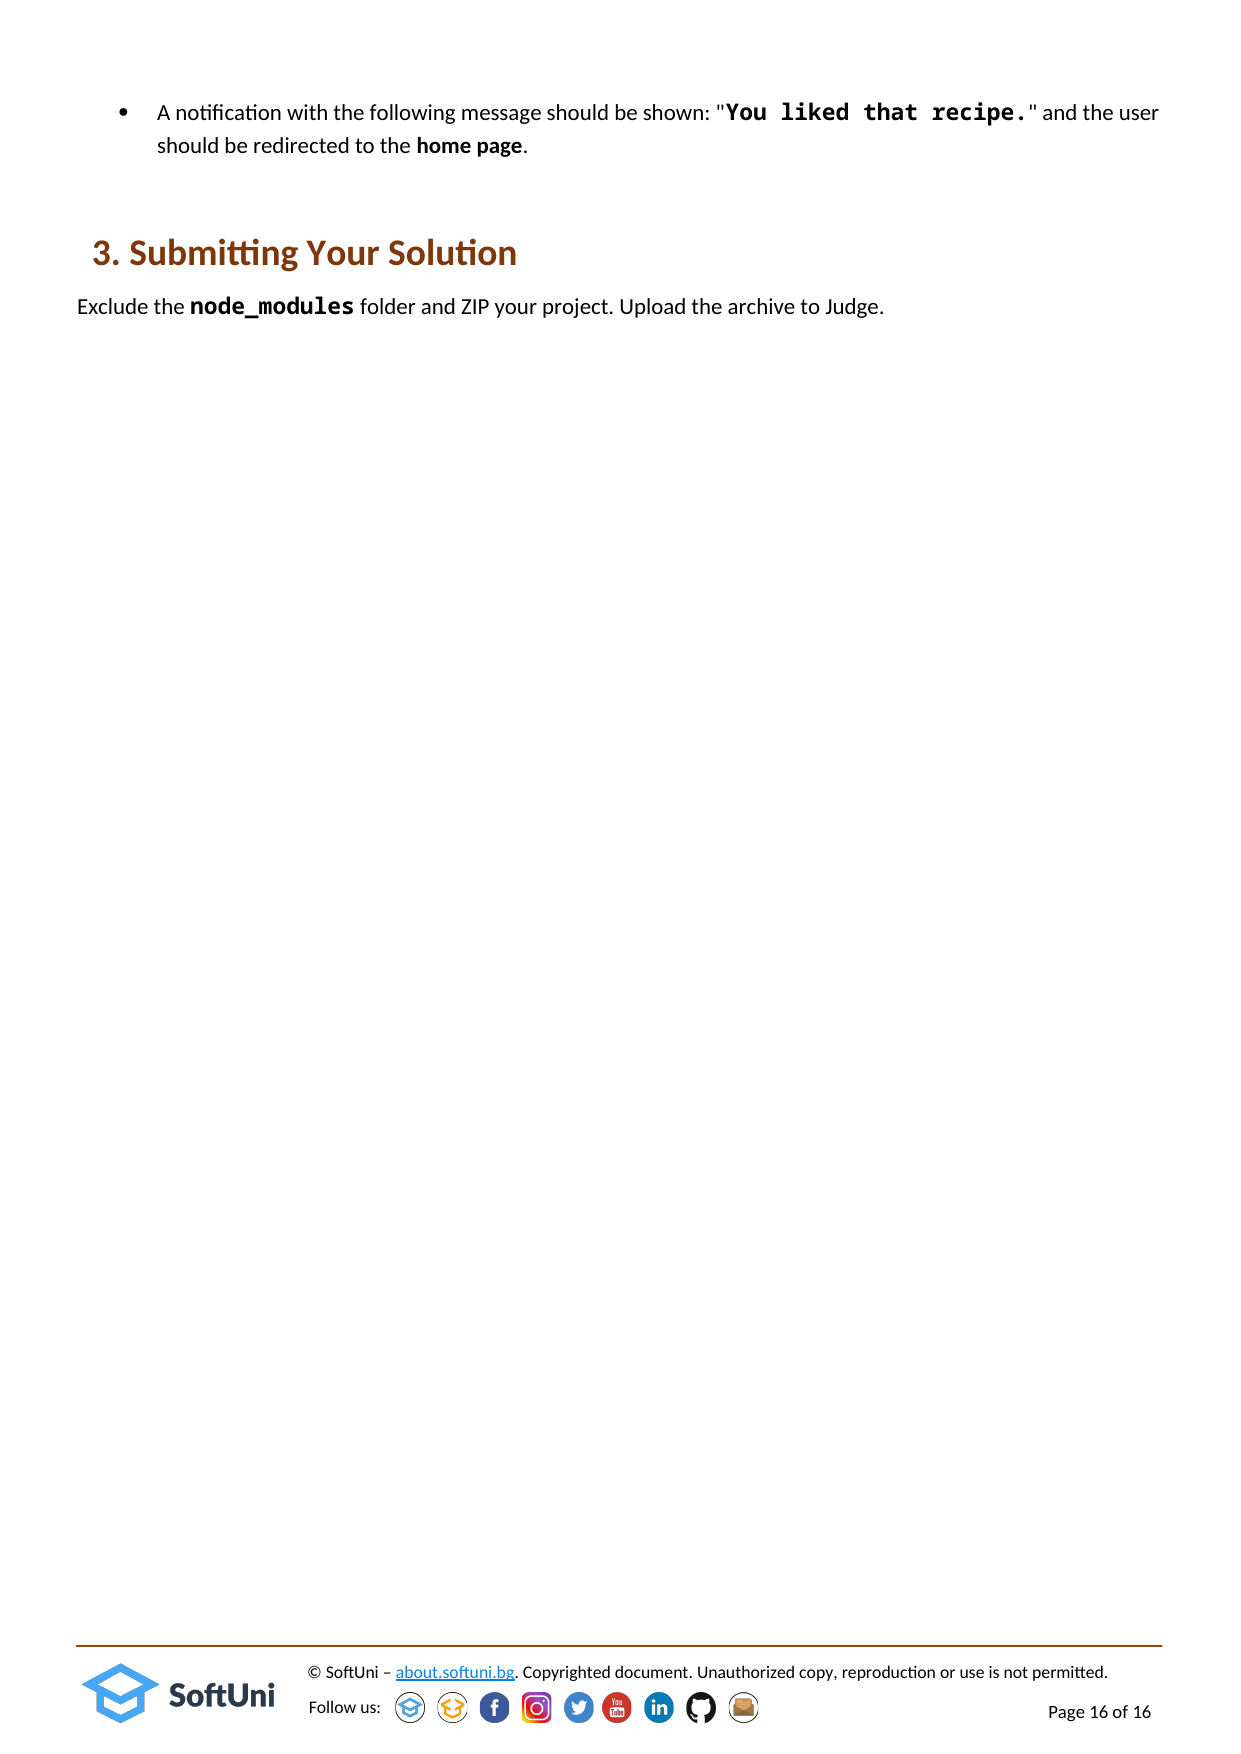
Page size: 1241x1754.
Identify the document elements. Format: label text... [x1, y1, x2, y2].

picture [479, 1692, 510, 1723]
picture [665, 1714, 674, 1723]
picture [728, 1692, 759, 1723]
picture [75, 1658, 281, 1729]
picture [644, 1692, 653, 1701]
picture [522, 1692, 552, 1723]
picture [395, 1692, 425, 1723]
picture [602, 1692, 632, 1723]
picture [564, 1692, 594, 1723]
text Exclude the node_modules folder and ZIP your project. Upload the archive to Judge. [77, 289, 1163, 321]
picture [686, 1692, 716, 1723]
picture [658, 1705, 667, 1714]
picture [644, 1714, 653, 1723]
picture [665, 1692, 674, 1701]
subtitle Submitting Your Solution [92, 228, 1163, 274]
list A notification with the following message should be shown: "You liked that recipe." and the user should be redirected to the home page. [119, 95, 1163, 159]
picture [437, 1692, 468, 1723]
